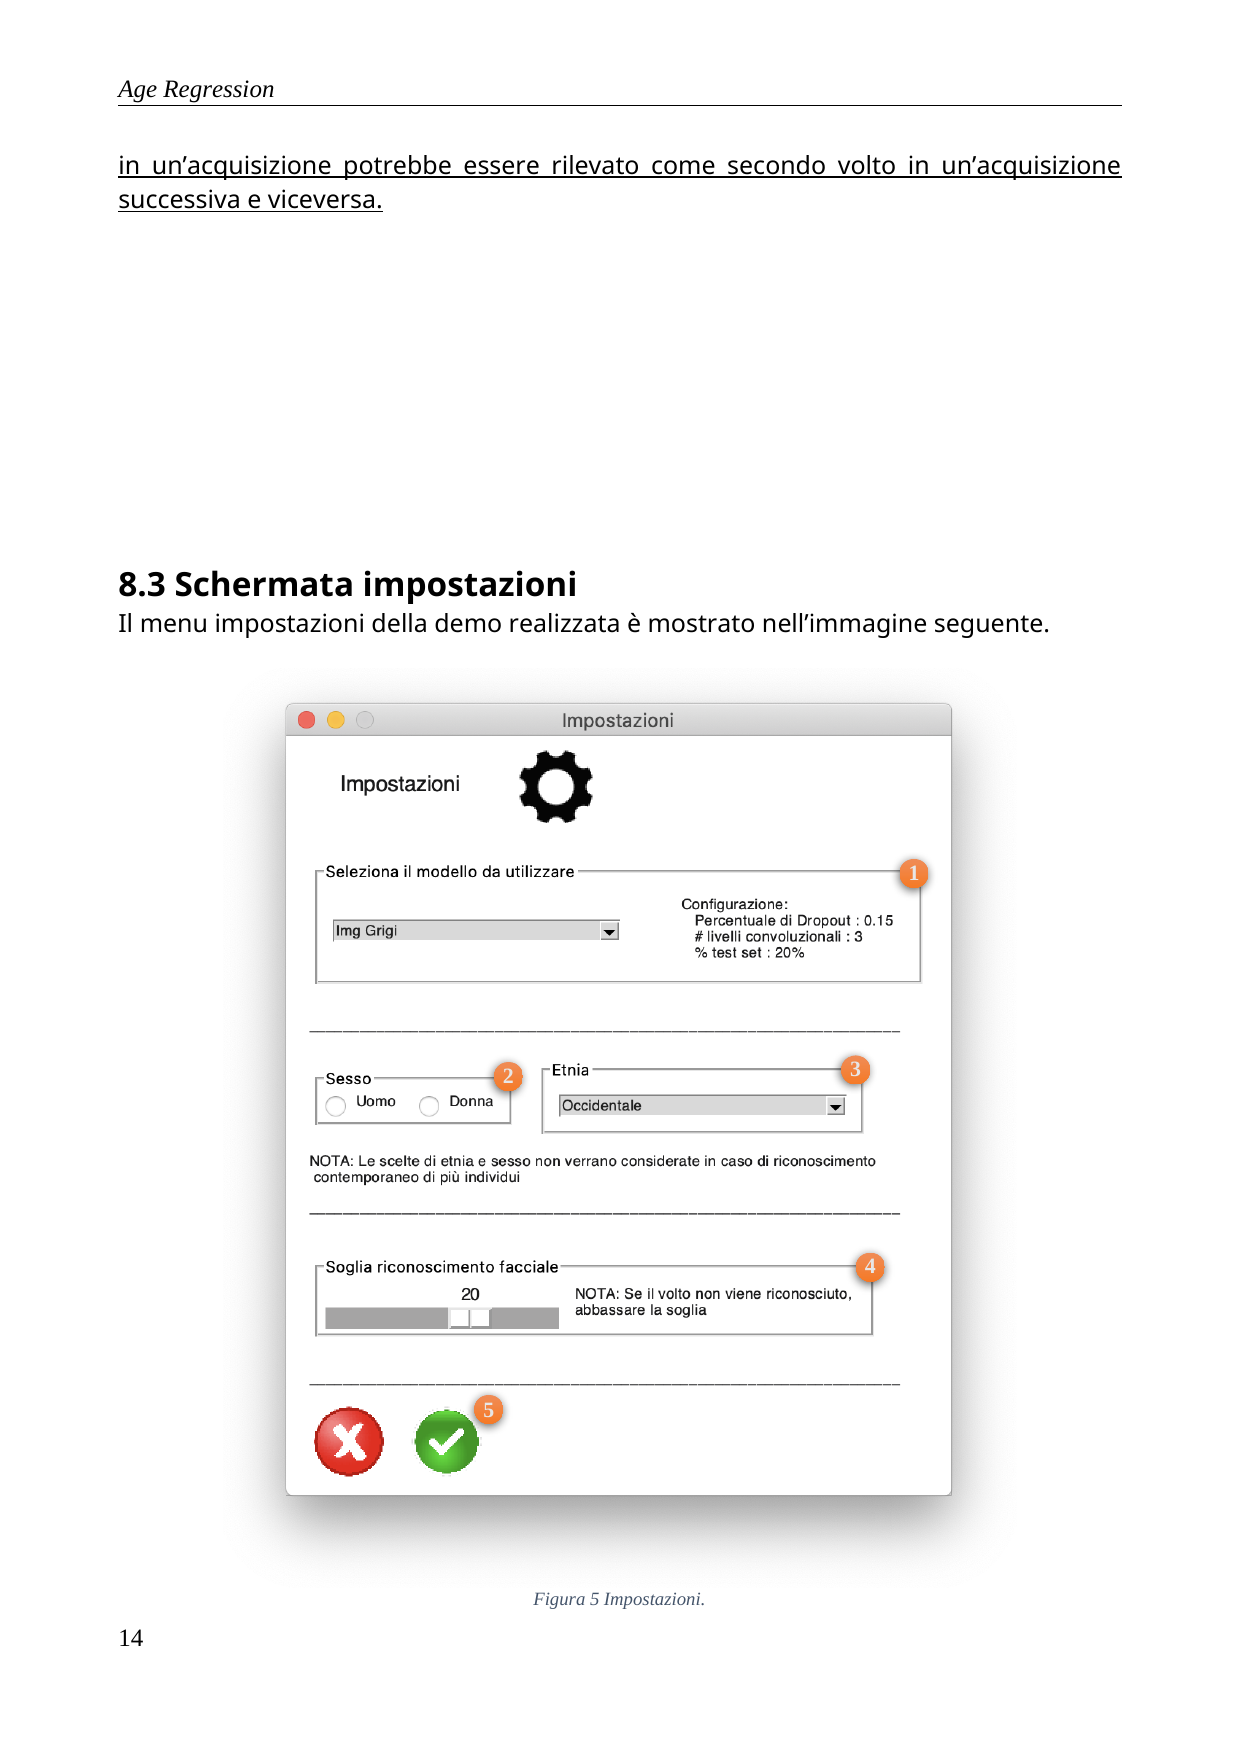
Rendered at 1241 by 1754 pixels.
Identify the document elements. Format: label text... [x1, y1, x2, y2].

picture [223, 668, 1017, 1588]
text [118, 148, 1122, 176]
text Il menu impostazioni della demo realizzata è mostrato nell’immagine seguente. [118, 606, 1122, 640]
subtitle 8.3 Schermata impostazioni [118, 561, 1122, 606]
